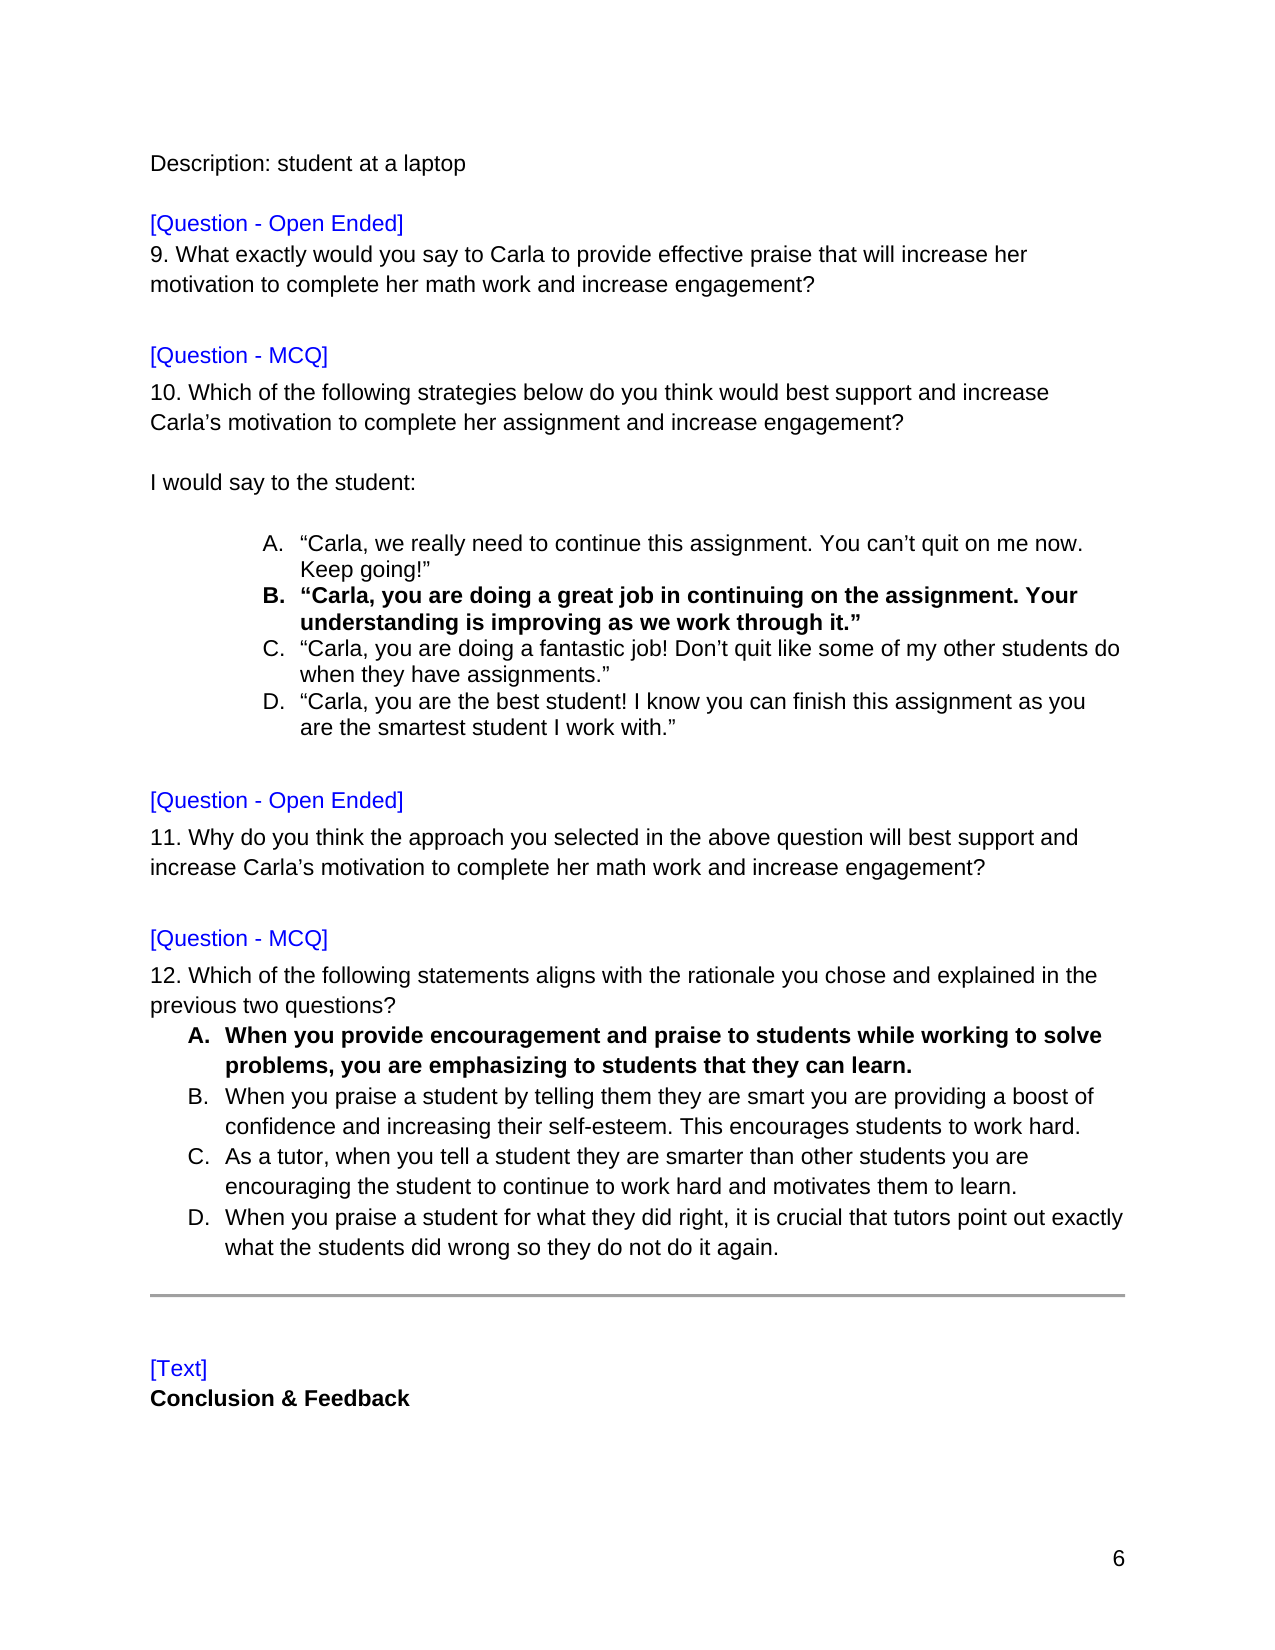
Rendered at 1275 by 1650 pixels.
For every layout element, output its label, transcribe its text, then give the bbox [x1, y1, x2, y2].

text [Question - MCQ] [150, 342, 1125, 368]
list When you provide encouragement and praise to students while working to solve problems, you are emphasizing to students that they can learn. [187, 1022, 1125, 1079]
list “Carla, we really need to continue this assignment. You can’t quit on me now. Keep going!” [262, 529, 1125, 582]
text I would say to the student: [150, 469, 1125, 495]
text 12. Which of the following statements aligns with the rationale you chose and explained in the previous two questions? [150, 962, 1125, 1018]
text 11. Why do you think the approach you selected in the above question will best support and increase Carla’s motivation to complete her math work and increase engagement? [150, 824, 1125, 881]
list “Carla, you are doing a great job in continuing on the assignment. Your understanding is improving as we work through it.” [262, 582, 1125, 635]
text [Question - Open Ended] [150, 210, 1125, 237]
list When you praise a student for what they did right, it is crucial that tutors point out exactly what the students did wrong so they do not do it again. [187, 1203, 1125, 1260]
list “Carla, you are doing a fantastic job! Don’t quit like some of my other students do when they have assignments.” [262, 635, 1125, 688]
list As a tutor, when you tell a student they are smarter than other students you are encouraging the student to continue to work hard and motivates them to learn. [187, 1143, 1125, 1199]
text Conclusion & Feedback [150, 1385, 1125, 1411]
text 10. Which of the following strategies below do you think would best support and increase Carla’s motivation to complete her assignment and increase engagement? [150, 378, 1125, 435]
text [Question - Open Ended] [150, 787, 1125, 813]
text Description: student at a laptop [150, 150, 1125, 176]
list “Carla, you are the best student! I know you can finish this assignment as you are the smartest student I work with.” [262, 688, 1125, 740]
text 9. What exactly would you say to Carla to provide effective praise that will increase her motivation to complete her math work and increase engagement? [150, 241, 1125, 297]
text [Question - MCQ] [150, 925, 1125, 951]
list When you praise a student by telling them they are smart you are providing a boost of confidence and increasing their self-esteem. This encourages students to work hard. [187, 1083, 1125, 1139]
text [Text] [150, 1354, 1125, 1381]
